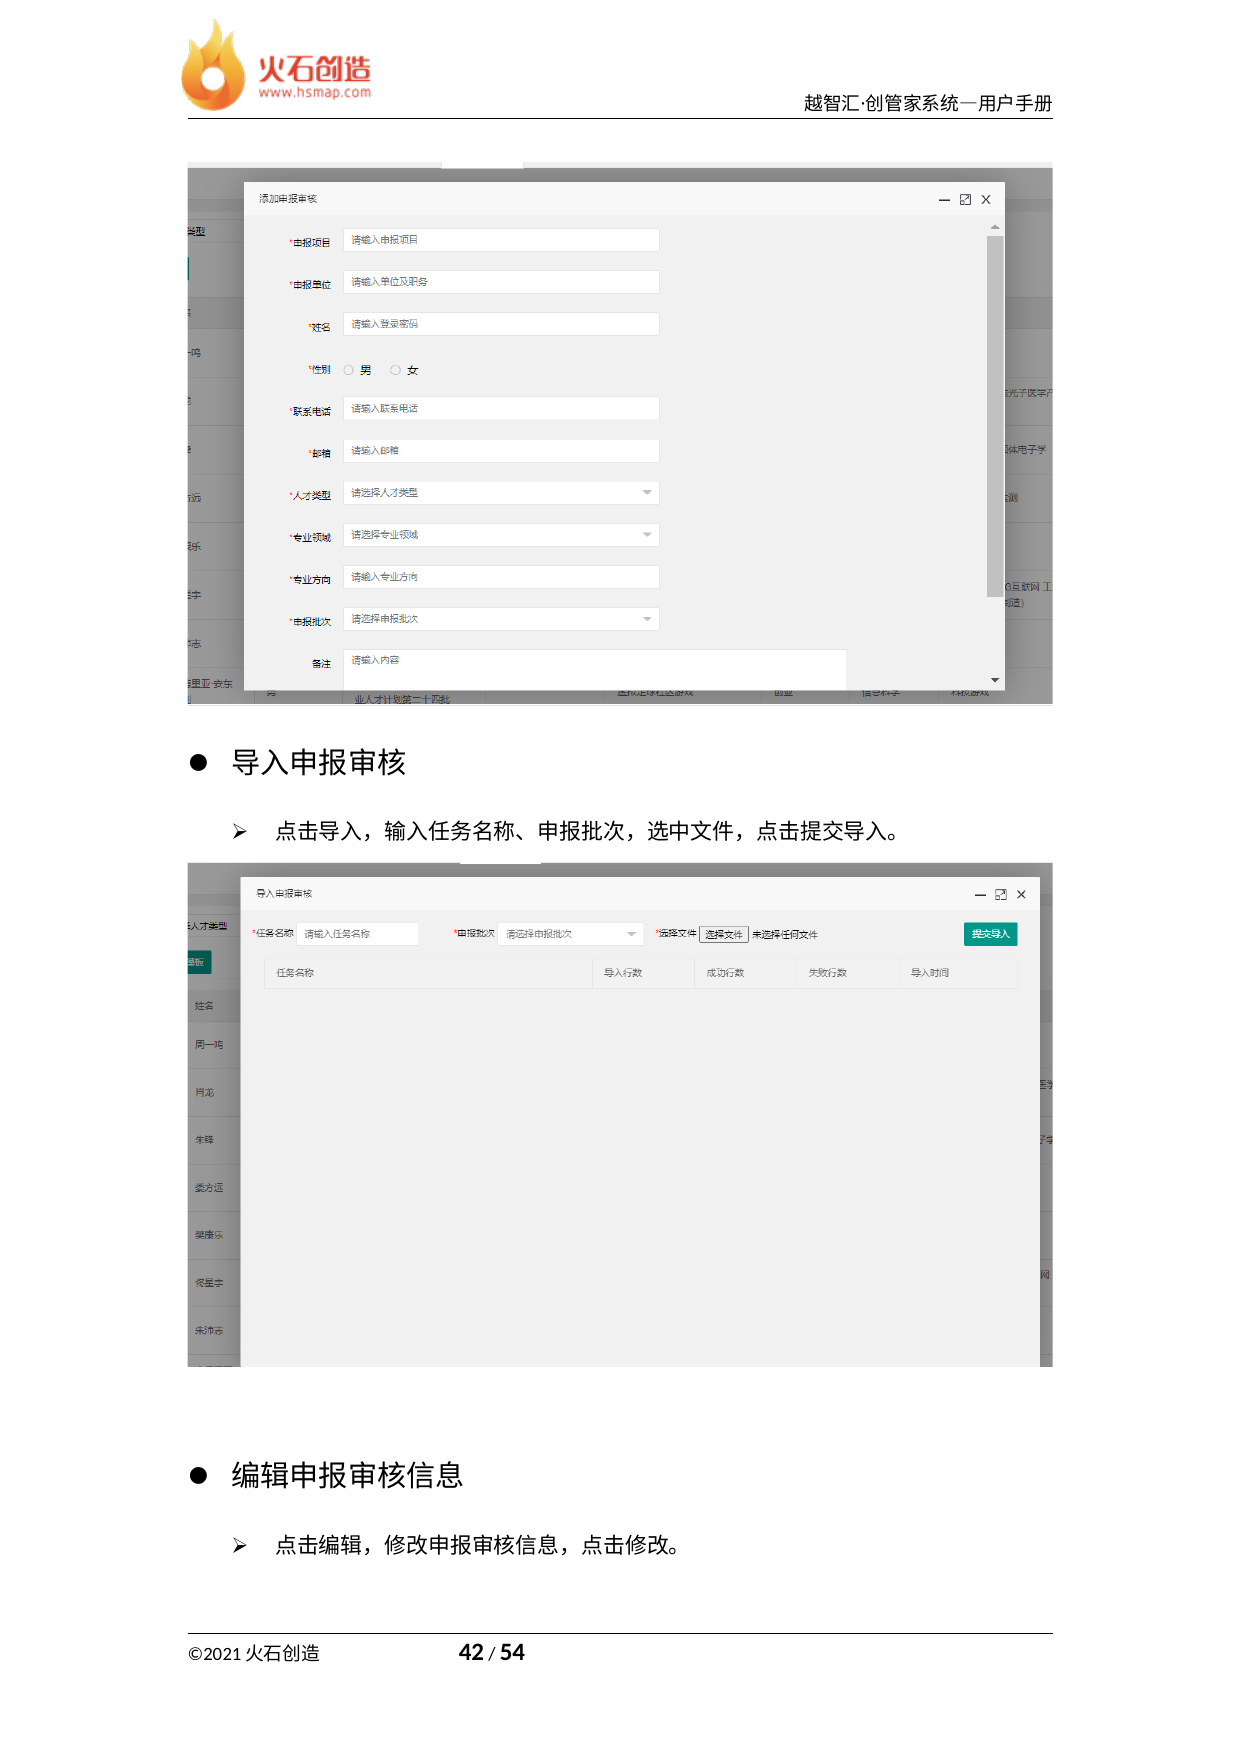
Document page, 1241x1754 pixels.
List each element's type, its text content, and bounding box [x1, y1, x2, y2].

picture [181, 18, 371, 111]
picture [187, 162, 1053, 706]
list 点击导入，输入任务名称、申报批次，选中文件，点击提交导入。 [231, 814, 1053, 846]
list 点击编辑，修改申报审核信息，点击修改。 [231, 1528, 1053, 1560]
list 编辑申报审核信息 [187, 1441, 1053, 1506]
picture [187, 862, 1053, 1367]
list 导入申报审核 [187, 728, 1053, 793]
